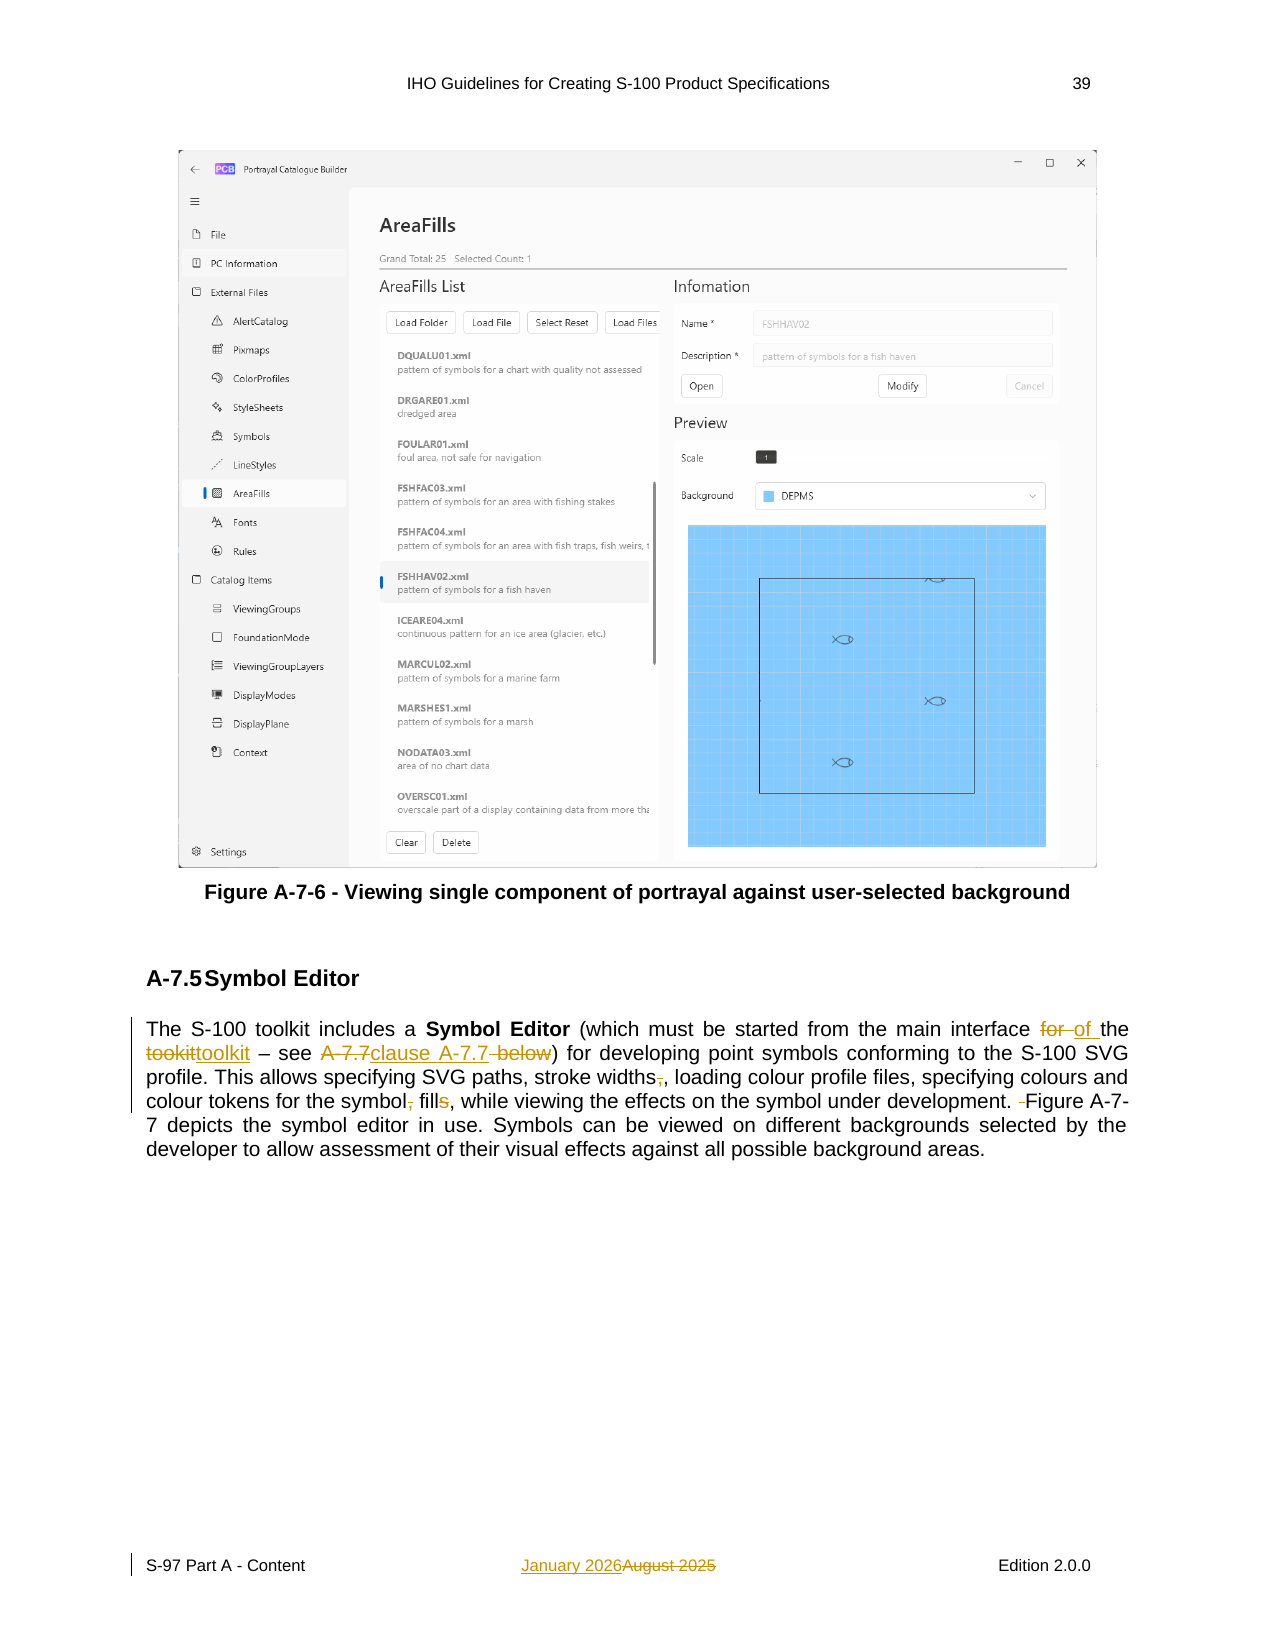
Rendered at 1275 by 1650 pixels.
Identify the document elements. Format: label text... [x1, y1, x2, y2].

subtitle Symbol Editor [146, 965, 1129, 992]
text Figure A-7-6 - Viewing single component of portrayal against user-selected background [146, 880, 1129, 904]
picture [178, 150, 1097, 868]
text The S-100 toolkit includes a Symbol Editor (which must be started from the main interface the – see ) for developing point symbols conforming to the S-100 SVG profile. This allows specifying SVG paths, stroke widths, loading colour profile files, specifying colours and colour tokens for the symbol fill, while viewing the effects on the symbol under development. Figure A-7-7 depicts the symbol editor in use. Symbols can be viewed on different backgrounds selected by the developer to allow assessment of their visual effects against all possible background areas. [146, 1017, 1129, 1160]
